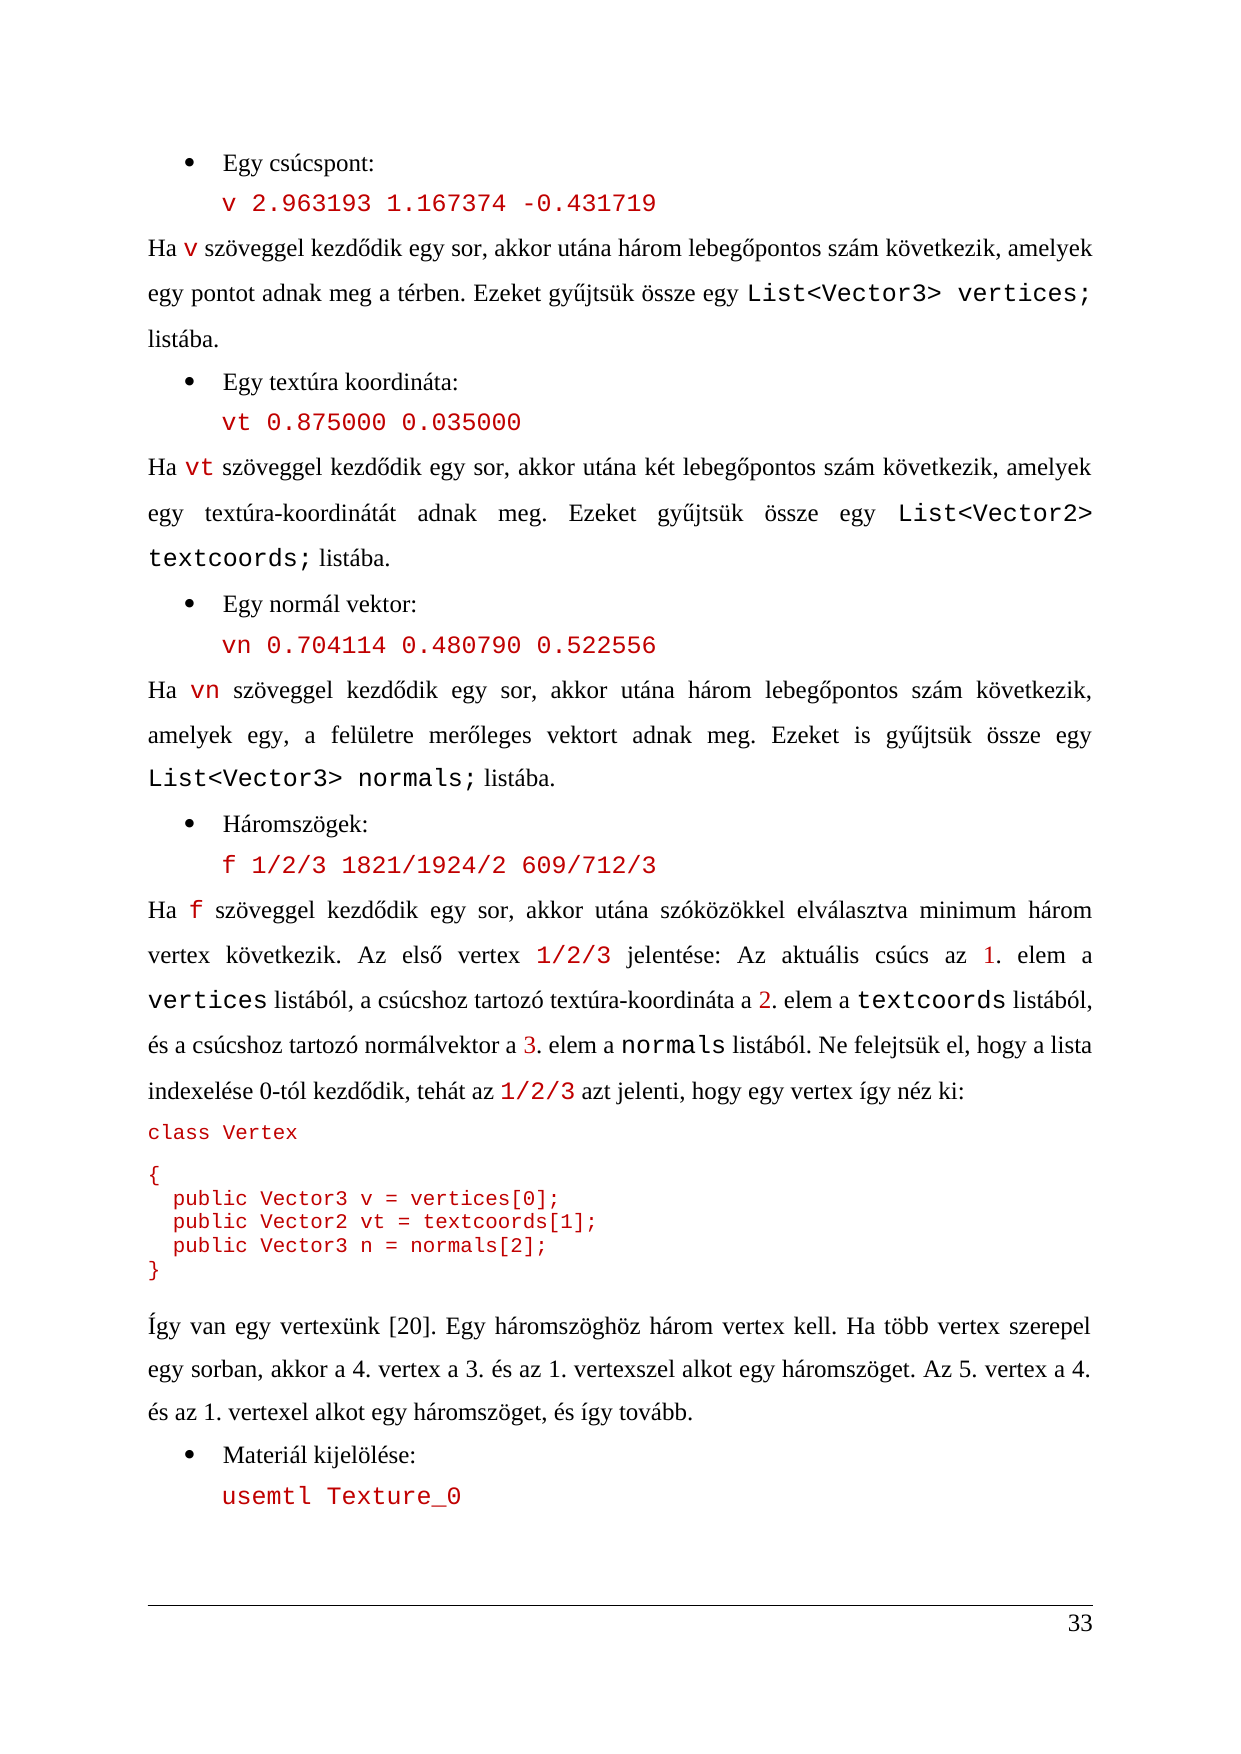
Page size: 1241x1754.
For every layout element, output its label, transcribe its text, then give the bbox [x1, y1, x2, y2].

list Egy normál vektor: [185, 589, 1093, 618]
text vn 0.704114 0.480790 0.522556 [148, 632, 1093, 661]
text Ha v szöveggel kezdődik egy sor, akkor utána három lebegőpontos szám következik, amelyek egy pontot adnak meg a térben. Ezeket gyűjtsük össze egy List<Vector3> vertices; listába. [148, 233, 1093, 352]
text } [148, 1259, 1093, 1282]
text Ha vt szöveggel kezdődik egy sor, akkor utána két lebegőpontos szám következik, amelyek egy textúra-koordinátát adnak meg. Ezeket gyűjtsük össze egy List<Vector2> textcoords; listába. [148, 452, 1093, 574]
list Egy csúcspont: [185, 148, 1093, 176]
text Így van egy vertexünk [20]. Egy háromszöghöz három vertex kell. Ha több vertex szerepel egy sorban, akkor a 4. vertex a 3. és az 1. vertexszel alkot egy háromszöget. Az 5. vertex a 4. és az 1. vertexel alkot egy háromszöget, és így tovább. [148, 1311, 1093, 1426]
text usemtl Texture_0 [148, 1483, 1093, 1512]
text f 1/2/3 1821/1924/2 609/712/3 [148, 852, 1093, 881]
text public Vector3 v = vertices[0]; [148, 1188, 1093, 1211]
list Háromszögek: [185, 809, 1093, 838]
text public Vector3 n = normals[2]; [148, 1235, 1093, 1259]
text vt 0.875000 0.035000 [148, 410, 1093, 438]
list Egy textúra koordináta: [185, 367, 1093, 396]
text Ha vn szöveggel kezdődik egy sor, akkor utána három lebegőpontos szám következik, amelyek egy, a felületre merőleges vektort adnak meg. Ezeket is gyűjtsük össze egy List<Vector3> normals; listába. [148, 675, 1093, 794]
text v 2.963193 1.167374 -0.431719 [148, 191, 1093, 219]
text class Vertex [148, 1122, 1093, 1146]
text Ha f szöveggel kezdődik egy sor, akkor utána szóközökkel elválasztva minimum három vertex következik. Az első vertex 1/2/3 jelentése: Az aktuális csúcs az 1. elem a vertices listából, a csúcshoz tartozó textúra-koordináta a 2. elem a textcoords listából, és a csúcshoz tartozó normálvektor a 3. elem a normals listából. Ne felejtsük el, hogy a lista indexelése 0-tól kezdődik, tehát az 1/2/3 azt jelenti, hogy egy vertex így néz ki: [148, 895, 1093, 1107]
text { [148, 1164, 1093, 1188]
text public Vector2 vt = textcoords[1]; [148, 1211, 1093, 1235]
list Materiál kijelölése: [185, 1440, 1093, 1469]
